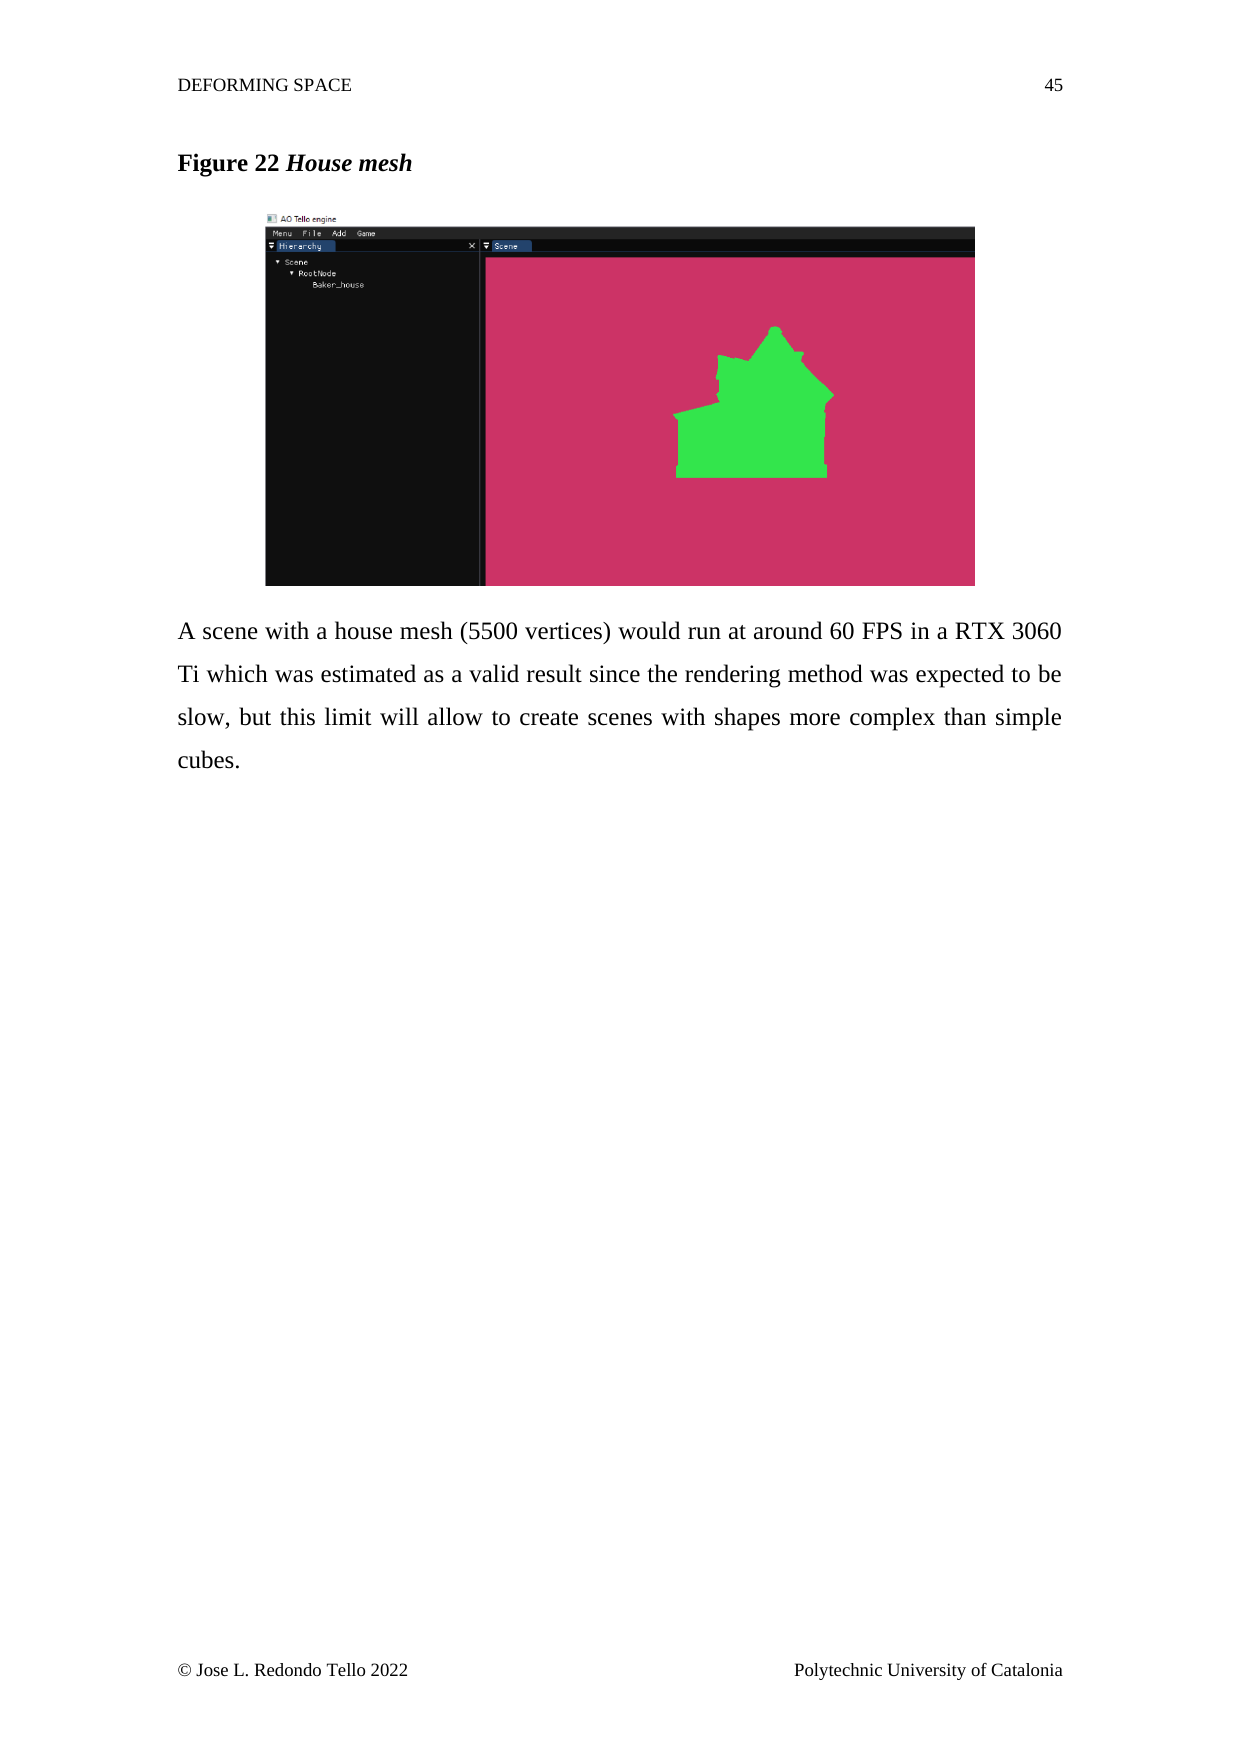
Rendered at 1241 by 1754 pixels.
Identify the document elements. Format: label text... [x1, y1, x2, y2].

text Figure 22 House mesh [177, 148, 1063, 176]
picture [265, 211, 975, 586]
text A scene with a house mesh (5500 vertices) would run at around 60 FPS in a RTX 3060 Ti which was estimated as a valid result since the rendering method was expected to be slow, but this limit will allow to create scenes with shapes more complex than simple cubes. [177, 616, 1063, 774]
